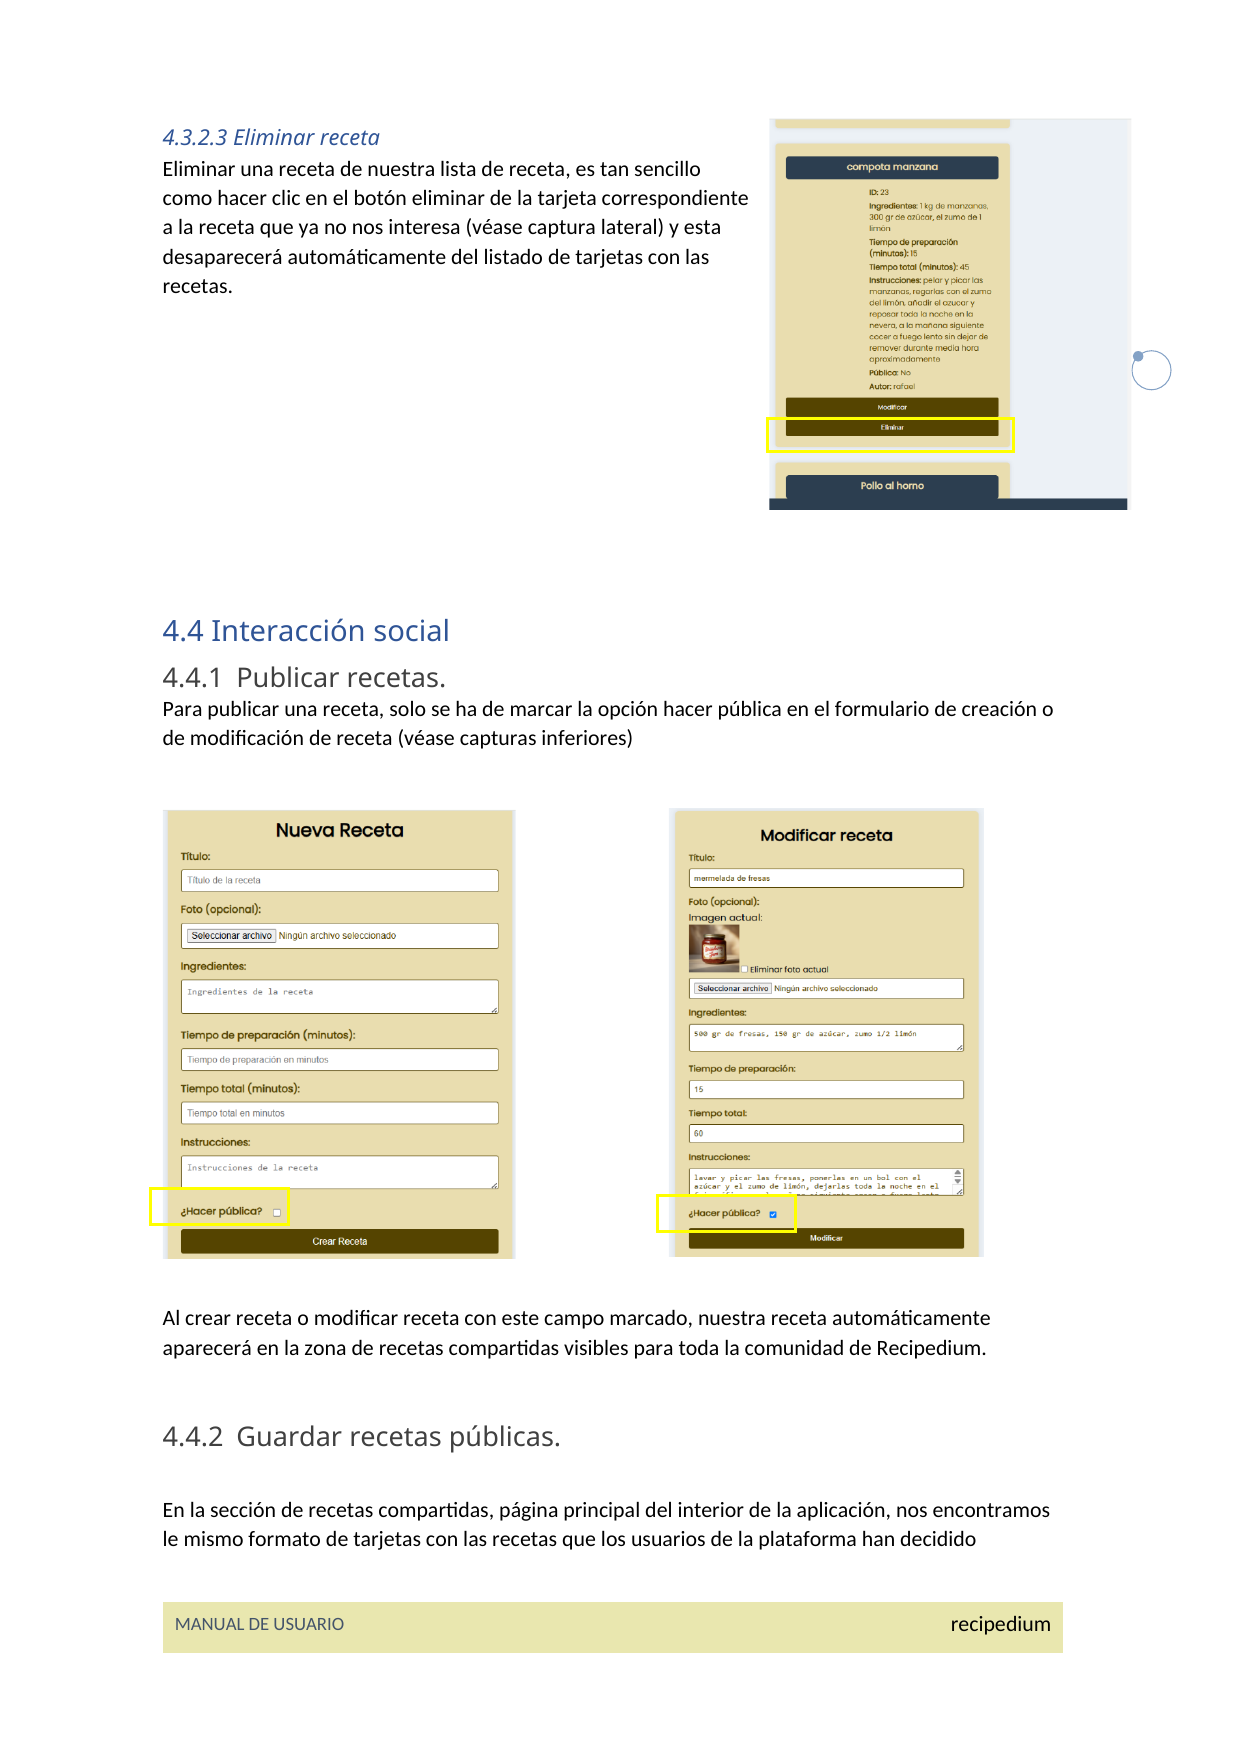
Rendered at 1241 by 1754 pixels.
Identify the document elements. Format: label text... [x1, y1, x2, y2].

text Para publicar una receta, solo se ha de marcar la opción hacer pública en el formulario de creación o de modificación de receta (véase capturas inferiores) [162, 695, 1063, 751]
picture [668, 1197, 794, 1230]
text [162, 1496, 1063, 1552]
picture [162, 1190, 287, 1223]
subtitle 4.3.2.3 Eliminar receta [162, 122, 768, 152]
subtitle 4.4.2 Guardar recetas públicas. [162, 1417, 1063, 1454]
text Al crear receta o modificar receta con este campo marcado, nuestra receta automáticamente aparecerá en la zona de recetas compartidas visibles para toda la comunidad de Recipedium. [162, 1304, 1063, 1360]
picture [769, 420, 1012, 450]
picture [162, 808, 518, 1262]
text Eliminar una receta de nuestra lista de receta, es tan sencillo como hacer clic en el botón eliminar de la tarjeta correspondiente a la receta que ya no nos interesa (véase captura lateral) y esta desaparecerá automáticamente del listado de tarjetas con las recetas. [162, 155, 768, 299]
picture [768, 118, 1135, 513]
picture [668, 808, 986, 1261]
subtitle 4.4 Interacción social [162, 610, 1063, 650]
subtitle 4.4.1 Publicar recetas. [162, 658, 1063, 695]
